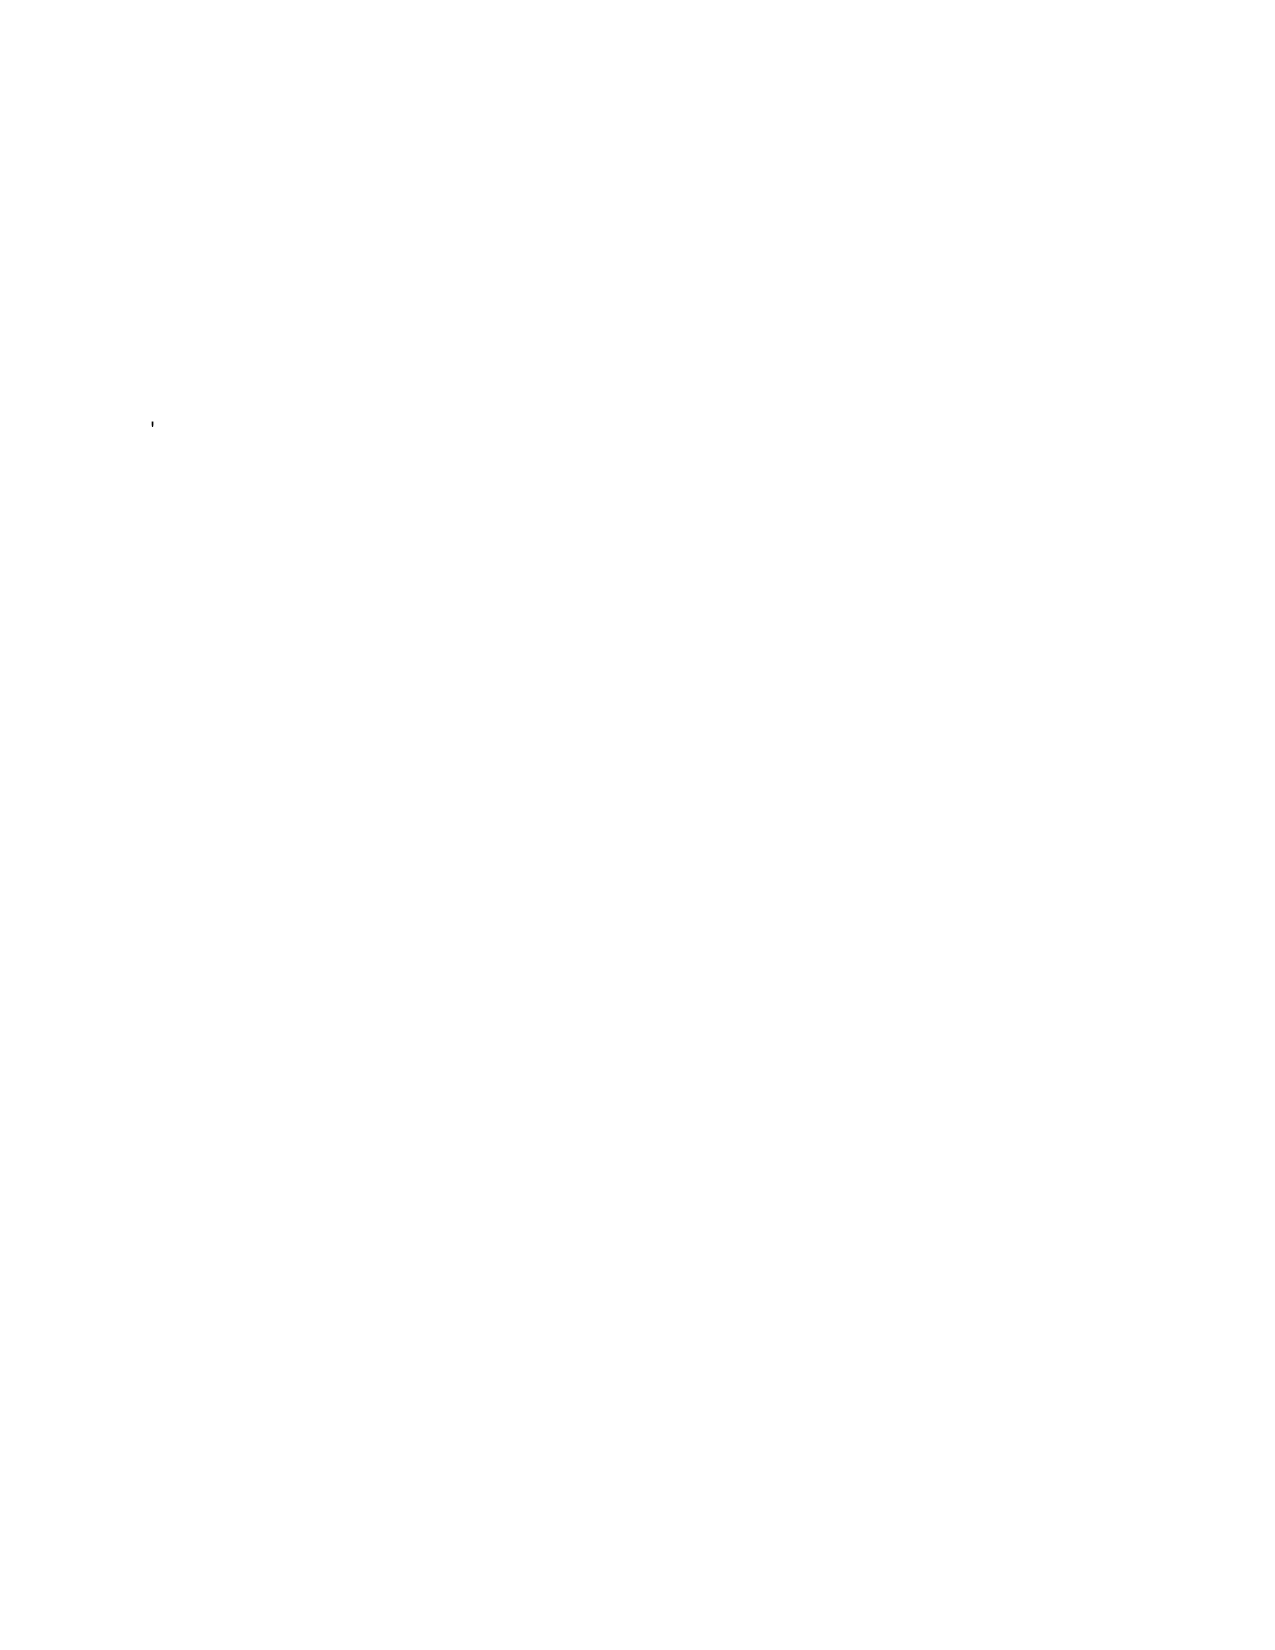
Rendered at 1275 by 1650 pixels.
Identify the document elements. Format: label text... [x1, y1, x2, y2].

text ' [150, 415, 1125, 443]
